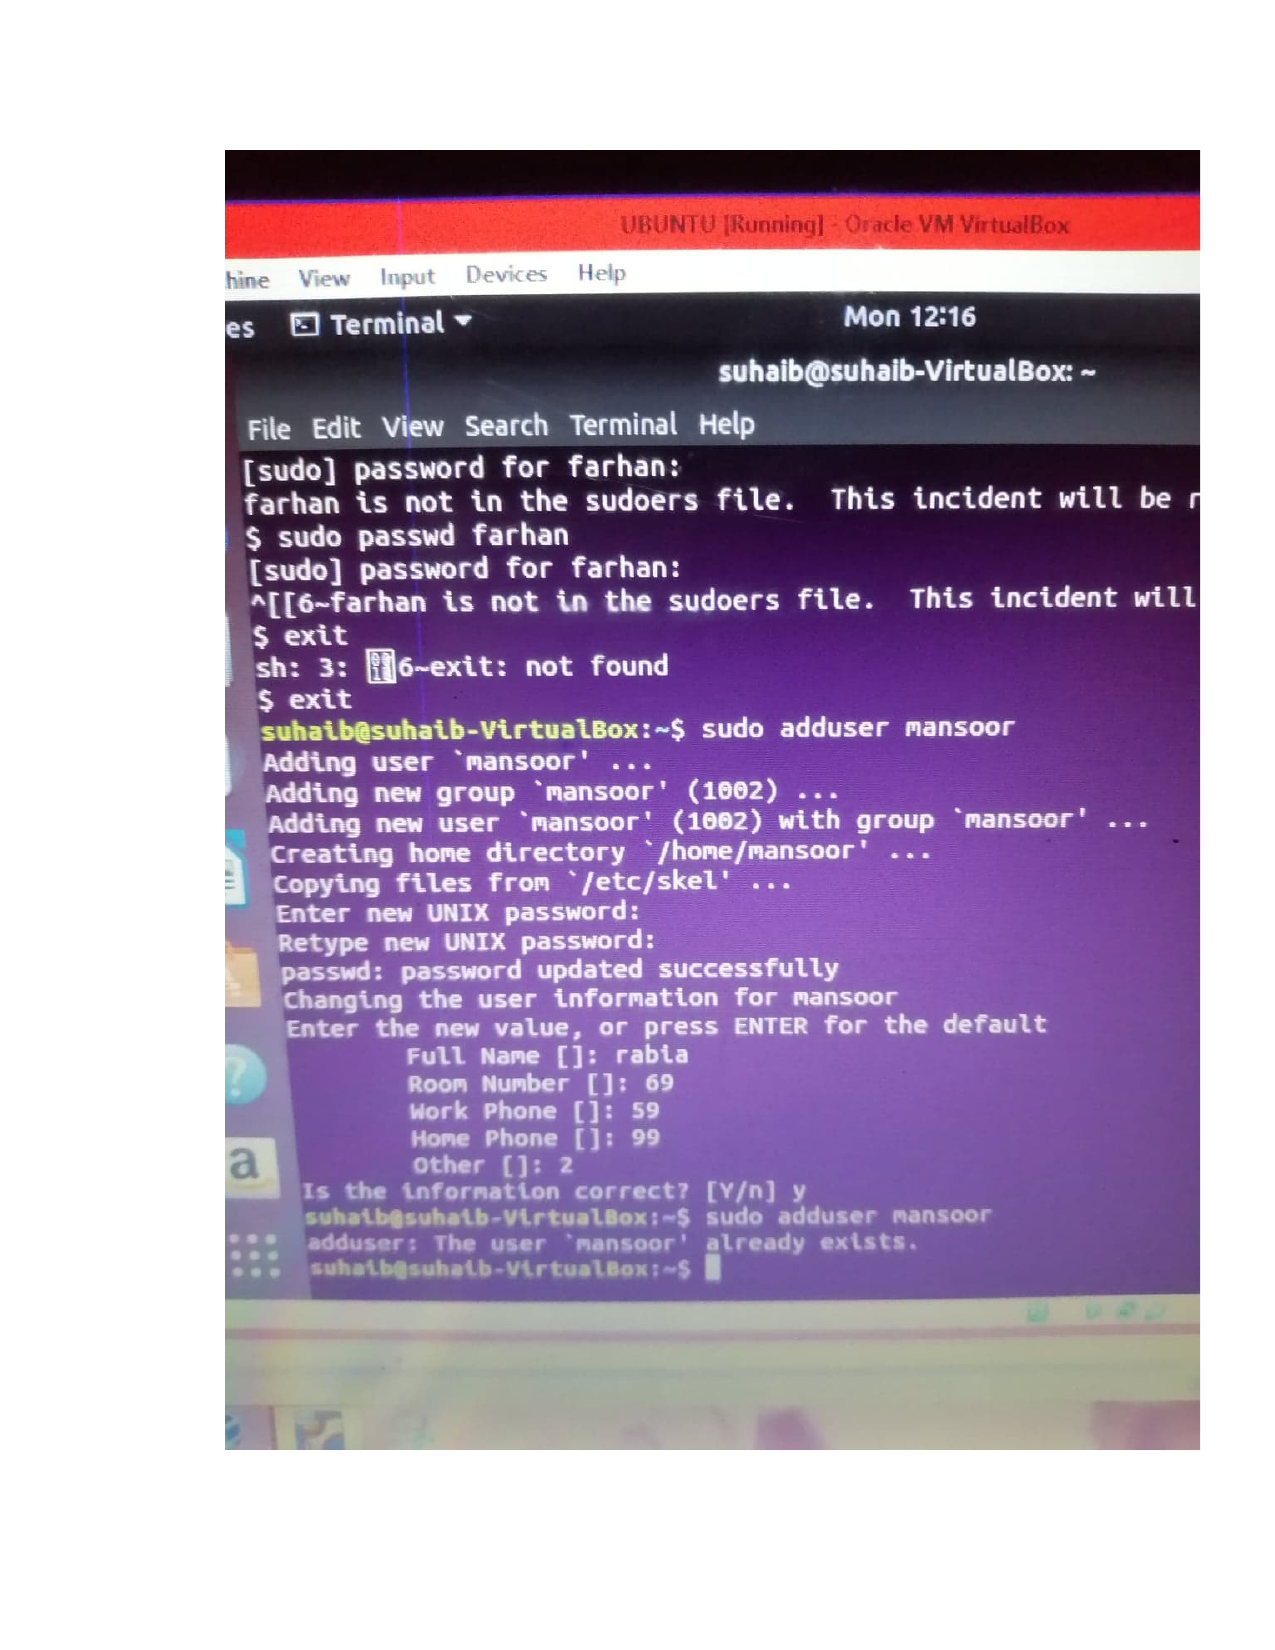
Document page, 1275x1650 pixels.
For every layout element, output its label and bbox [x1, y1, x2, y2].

picture [225, 150, 1200, 1450]
